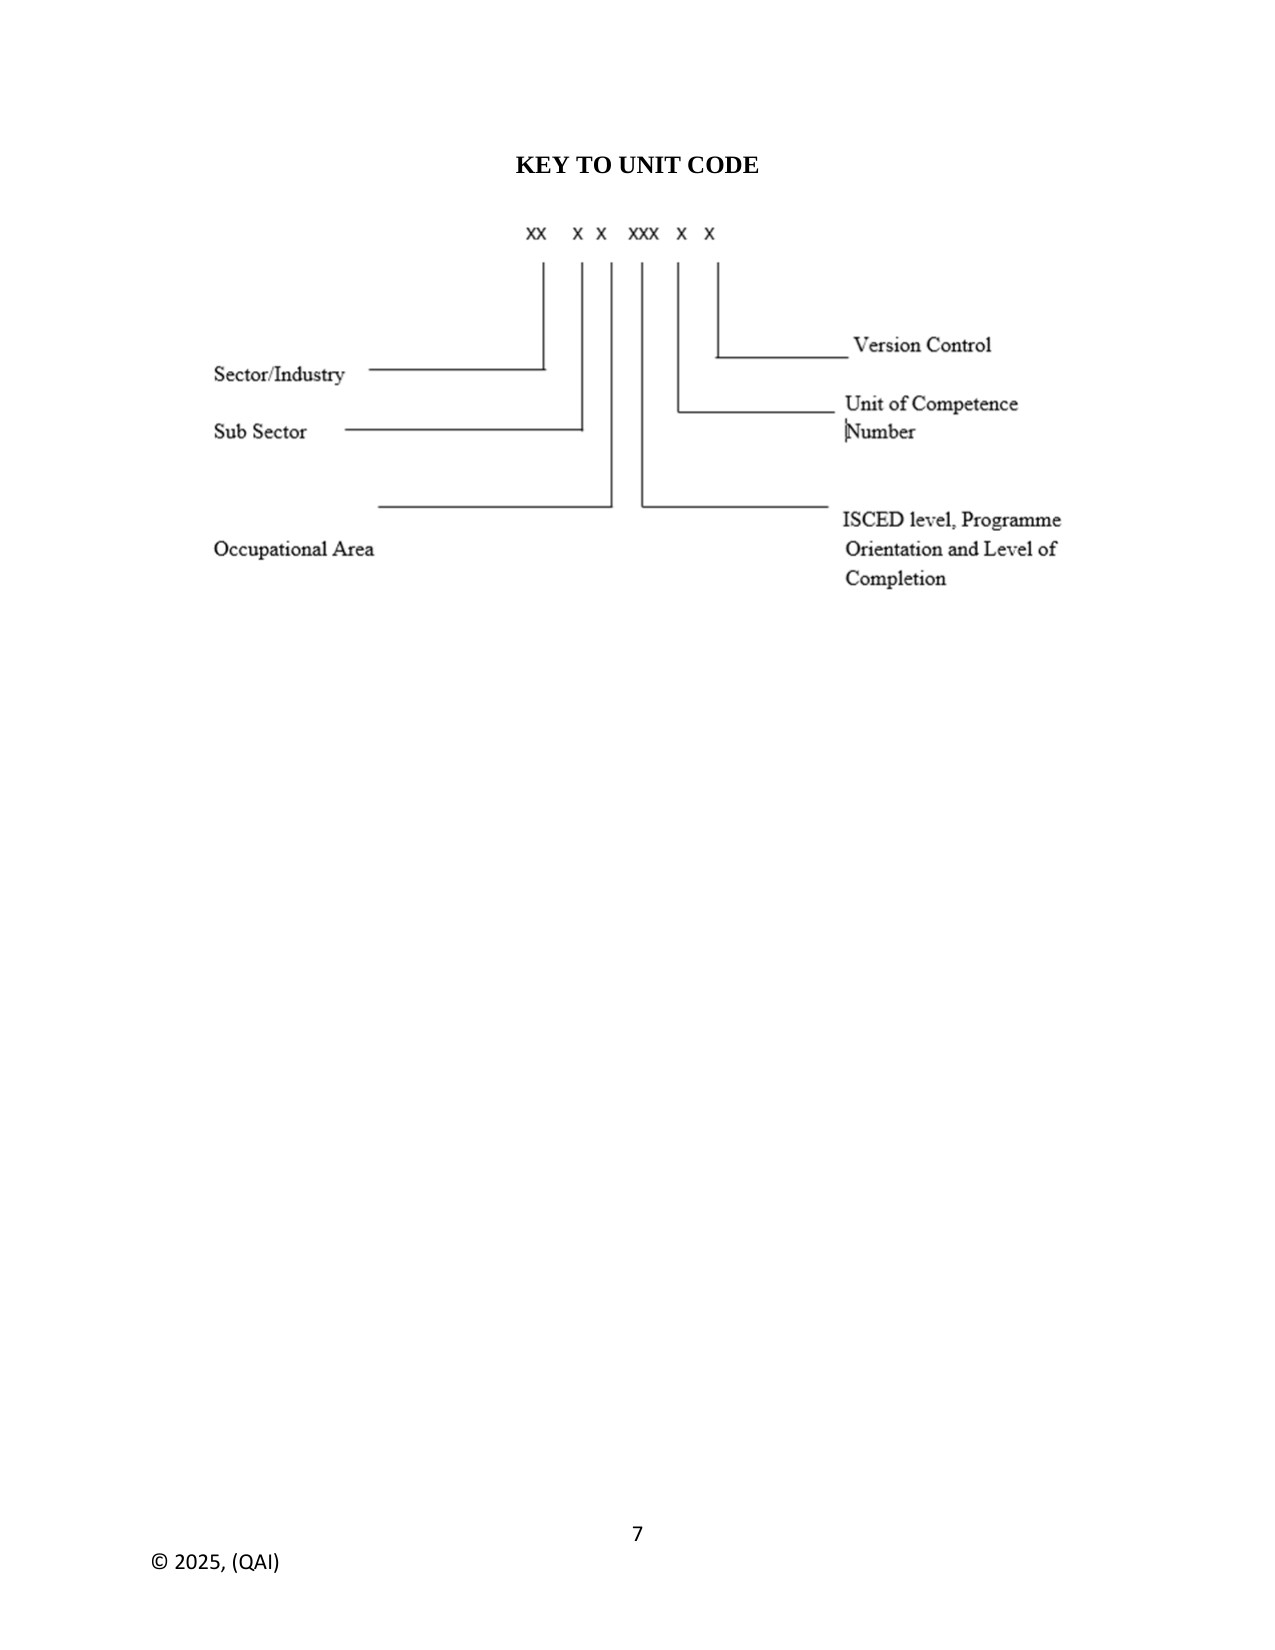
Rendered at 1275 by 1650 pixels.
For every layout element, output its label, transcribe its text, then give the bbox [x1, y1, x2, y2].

picture [167, 205, 1108, 677]
subtitle KEY TO UNIT CODE [150, 150, 1125, 179]
